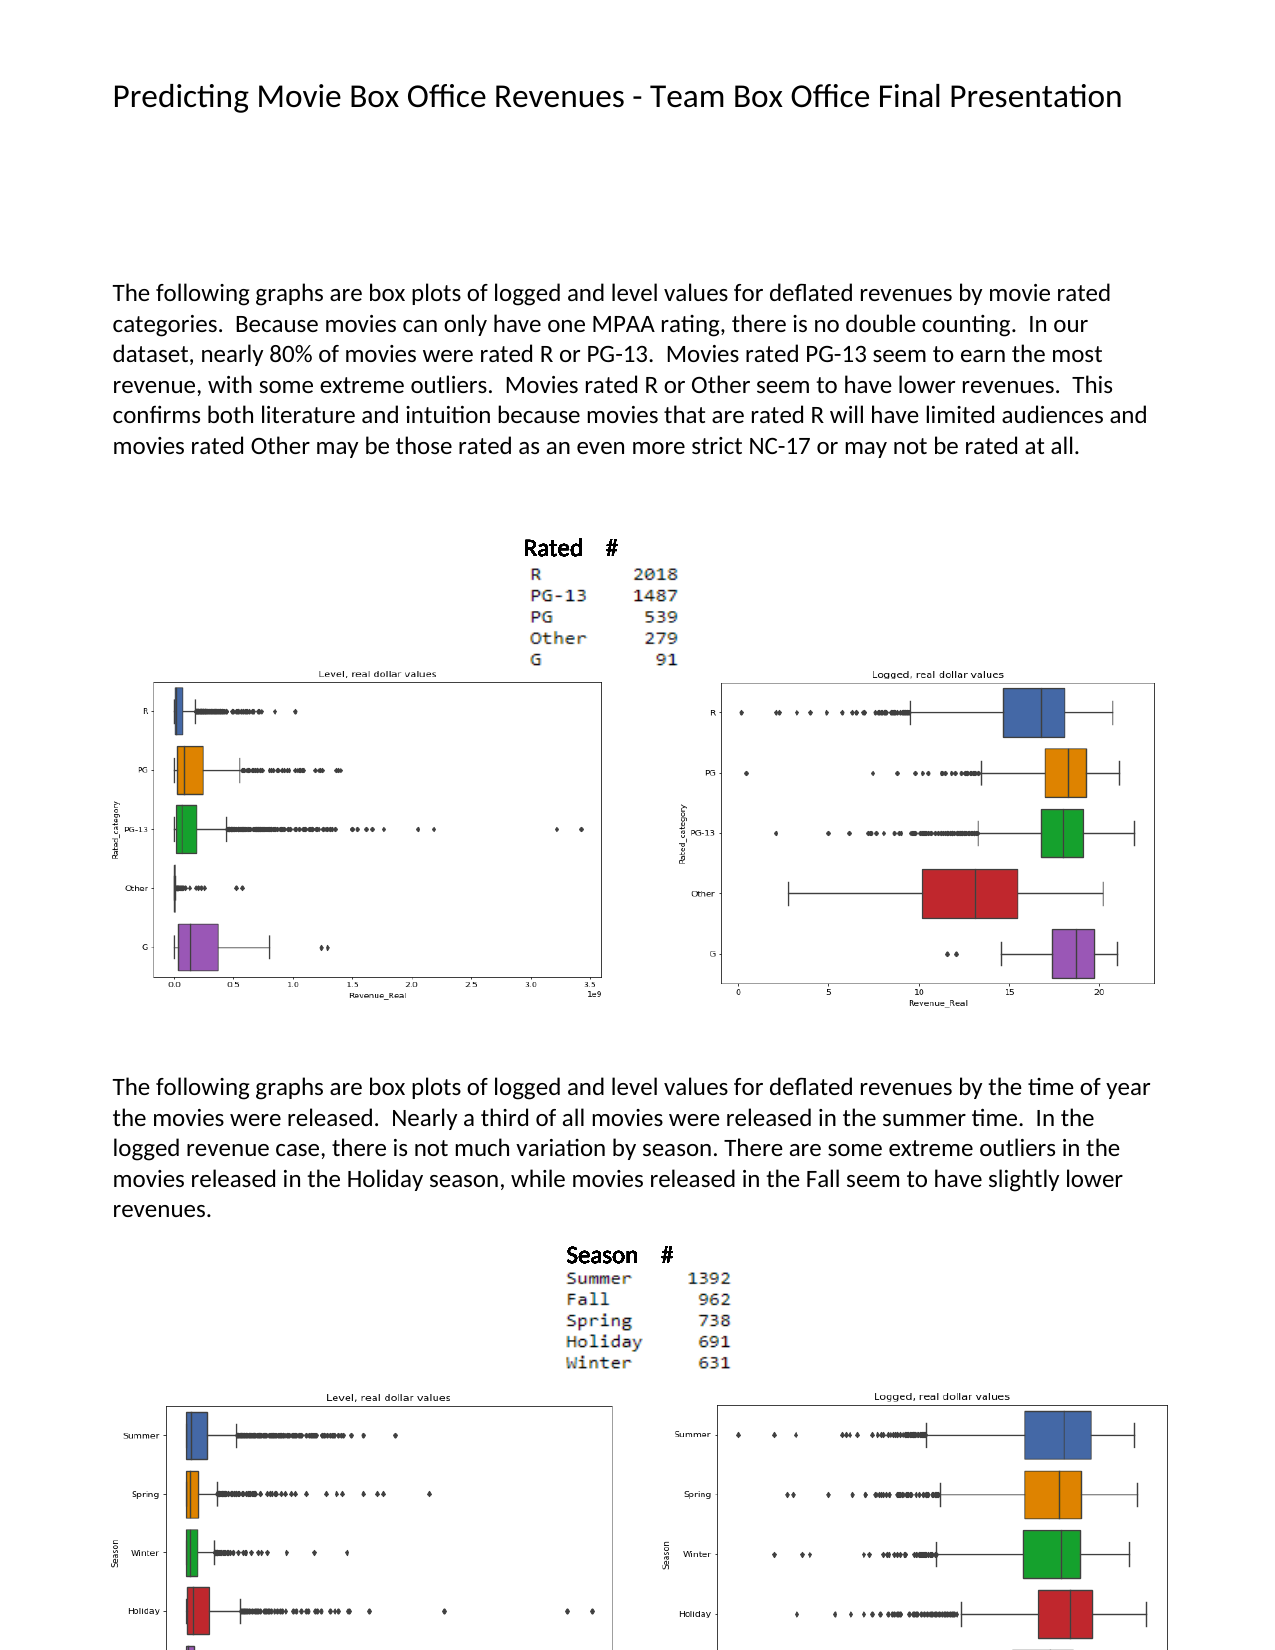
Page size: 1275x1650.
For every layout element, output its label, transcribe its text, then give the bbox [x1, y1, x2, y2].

picture [97, 1263, 1212, 1650]
text The following graphs are box plots of logged and level values for deflated revenues by the time of year the movies were released. Nearly a third of all movies were released in the summer time. In the logged revenue case, there is not much variation by season. There are some extreme outliers in the movies released in the Holiday season, while movies released in the Fall seem to have slightly lower [112, 1071, 1162, 1193]
text revenues. [112, 1193, 1162, 1224]
picture [96, 556, 1199, 1021]
text The following graphs are box plots of logged and level values for deflated revenues by movie rated categories. Because movies can only have one MPAA rating, there is no double counting. In our dataset, nearly 80% of movies were rated R or PG-13. Movies rated PG-13 seem to earn the most revenue, with some extreme outliers. Movies rated R or Other seem to have lower revenues. This confirms both literature and intuition because movies that are rated R will have limited audiences and movies rated Other may be those rated as an even more strict NC-17 or may not be rated at all. [112, 278, 1162, 461]
